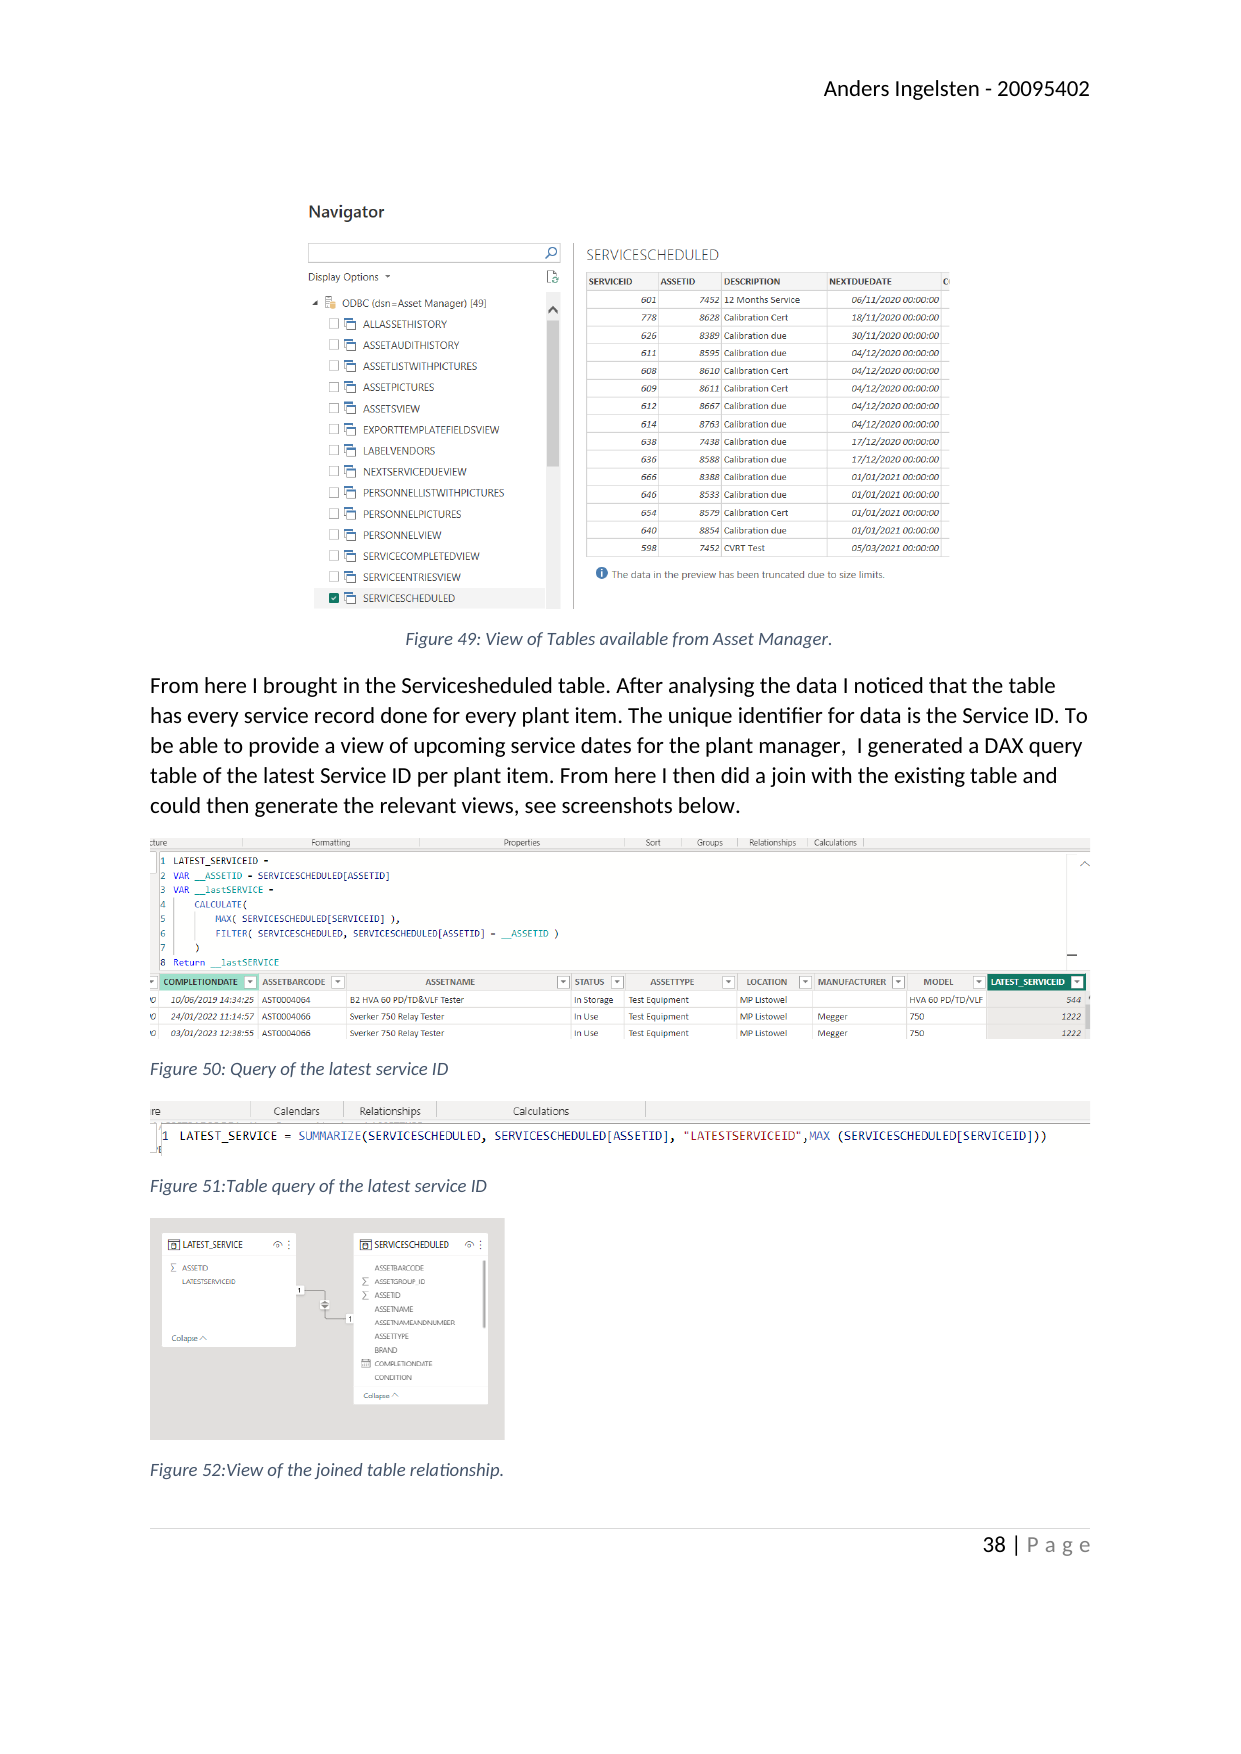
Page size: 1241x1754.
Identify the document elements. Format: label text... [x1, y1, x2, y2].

picture [150, 1101, 1091, 1156]
picture [150, 1218, 505, 1440]
text From here I brought in the Servicesheduled table. After analysing the data I noticed that the table has every service record done for every plant item. The unique identifier for data is the Service ID. To be able to provide a view of upcoming service dates for the plant manager, I generated a DAX query table of the latest Service ID per plant item. From here I then did a join with the existing table and could then generate the relevant views, see screenshots below. [150, 671, 1090, 819]
picture [150, 838, 1091, 1039]
picture [290, 195, 950, 609]
